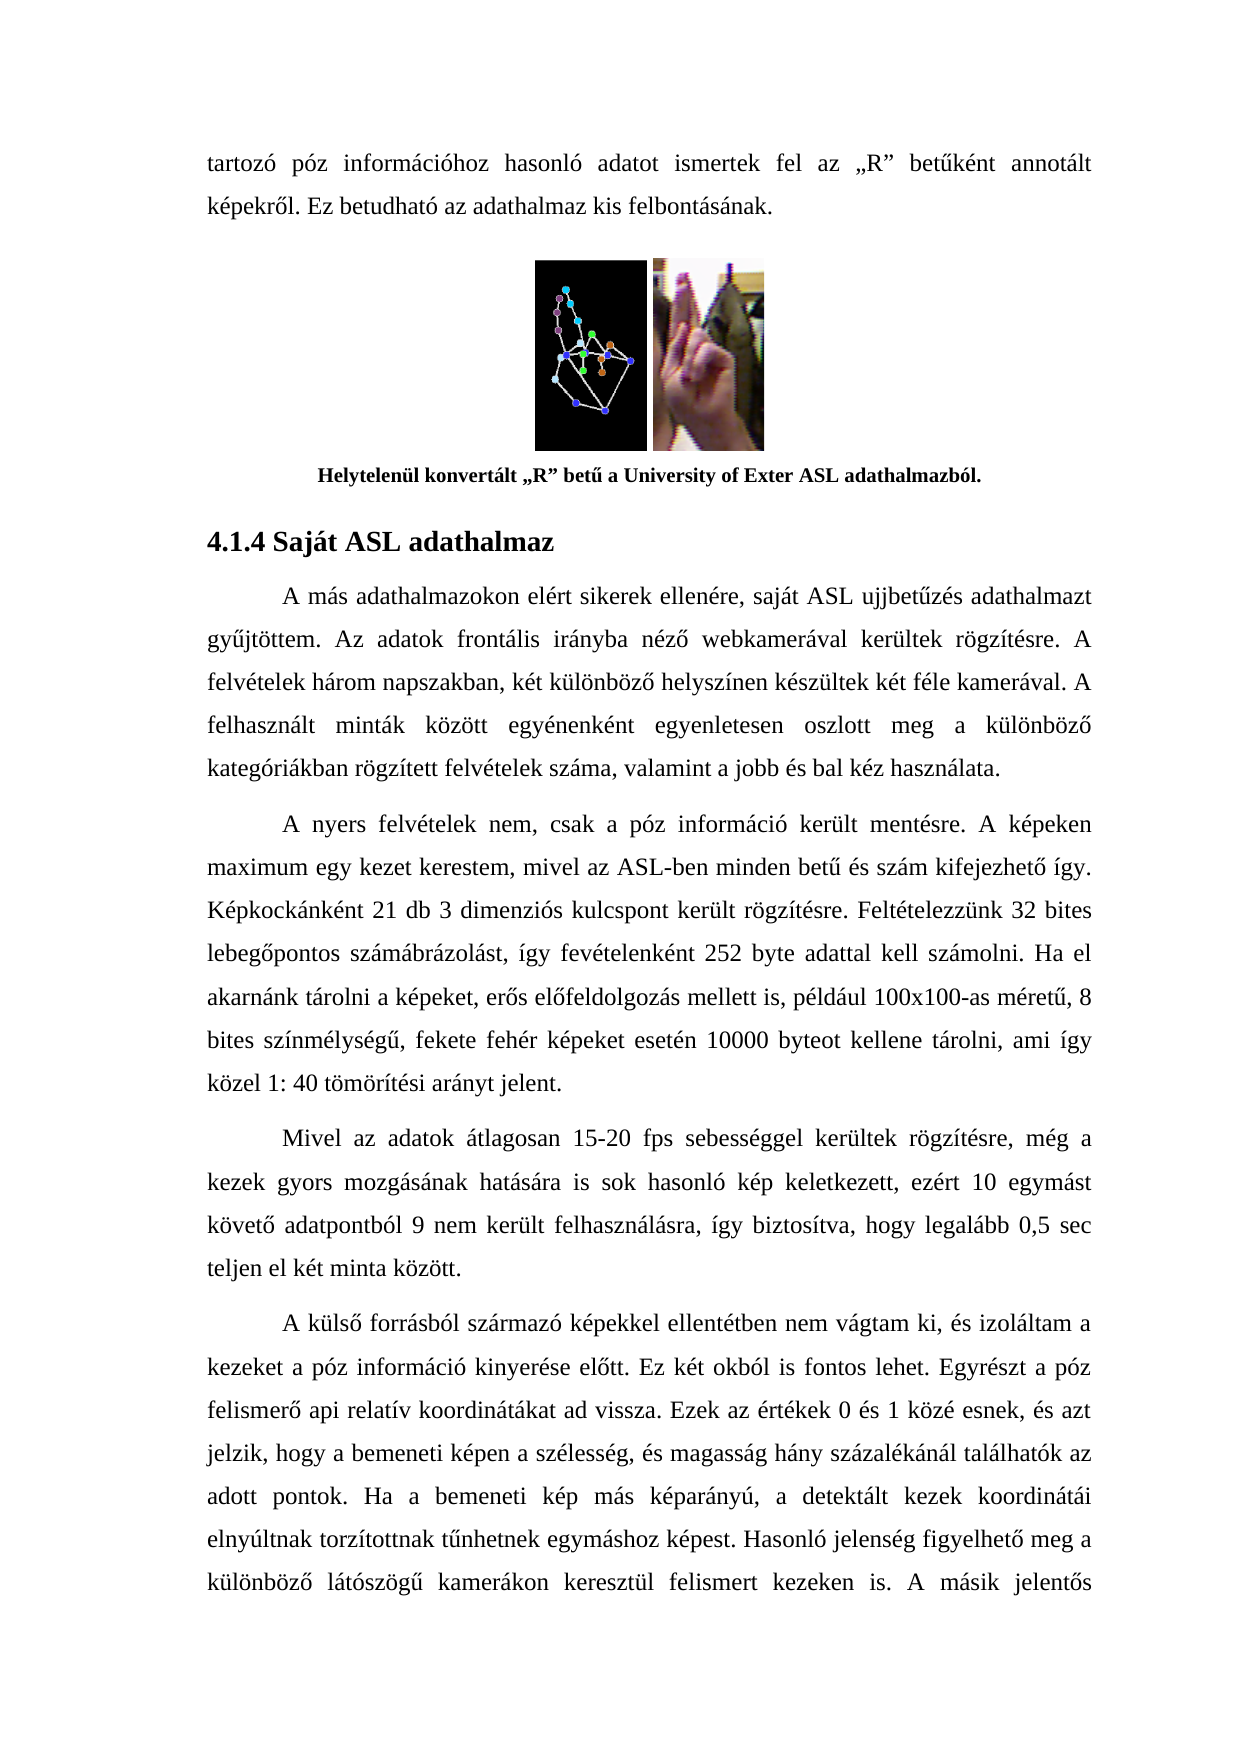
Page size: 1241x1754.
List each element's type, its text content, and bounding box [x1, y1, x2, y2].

picture [653, 258, 765, 451]
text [207, 148, 1092, 219]
text Mivel az adatok átlagosan 15-20 fps sebességgel kerültek rögzítésre, még a kezek gyors mozgásának hatására is sok hasonló kép keletkezett, ezért 10 egymást követő adatpontból 9 nem került felhasználásra, így biztosítva, hogy legalább 0,5 sec teljen el két minta között. [207, 1123, 1092, 1282]
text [207, 1308, 1092, 1596]
subtitle Saját ASL adathalmaz [207, 524, 1092, 558]
text A más adathalmazokon elért sikerek ellenére, saját ASL ujjbetűzés adathalmazt gyűjtöttem. Az adatok frontális irányba néző webkamerával kerültek rögzítésre. A felvételek három napszakban, két különböző helyszínen készültek két féle kamerával. A felhasznált minták között egyénenként egyenletesen oszlott meg a különböző kategóriákban rögzített felvételek száma, valamint a jobb és bal kéz használata. [207, 581, 1092, 782]
text Helytelenül konvertált „R” betű a University of Exter ASL adathalmazból. [207, 463, 1092, 487]
text A nyers felvételek nem, csak a póz információ került mentésre. A képeken maximum egy kezet kerestem, mivel az ASL-ben minden betű és szám kifejezhető így. Képkockánként 21 db 3 dimenziós kulcspont került rögzítésre. Feltételezzünk 32 bites lebegőpontos számábrázolást, így fevételenként 252 byte adattal kell számolni. Ha el akarnánk tárolni a képeket, erős előfeldolgozás mellett is, például 100x100-as méretű, 8 bites színmélységű, fekete fehér képeket esetén 10000 byteot kellene tárolni, ami így közel 1: 40 tömörítési arányt jelent. [207, 809, 1092, 1097]
picture [535, 260, 647, 451]
